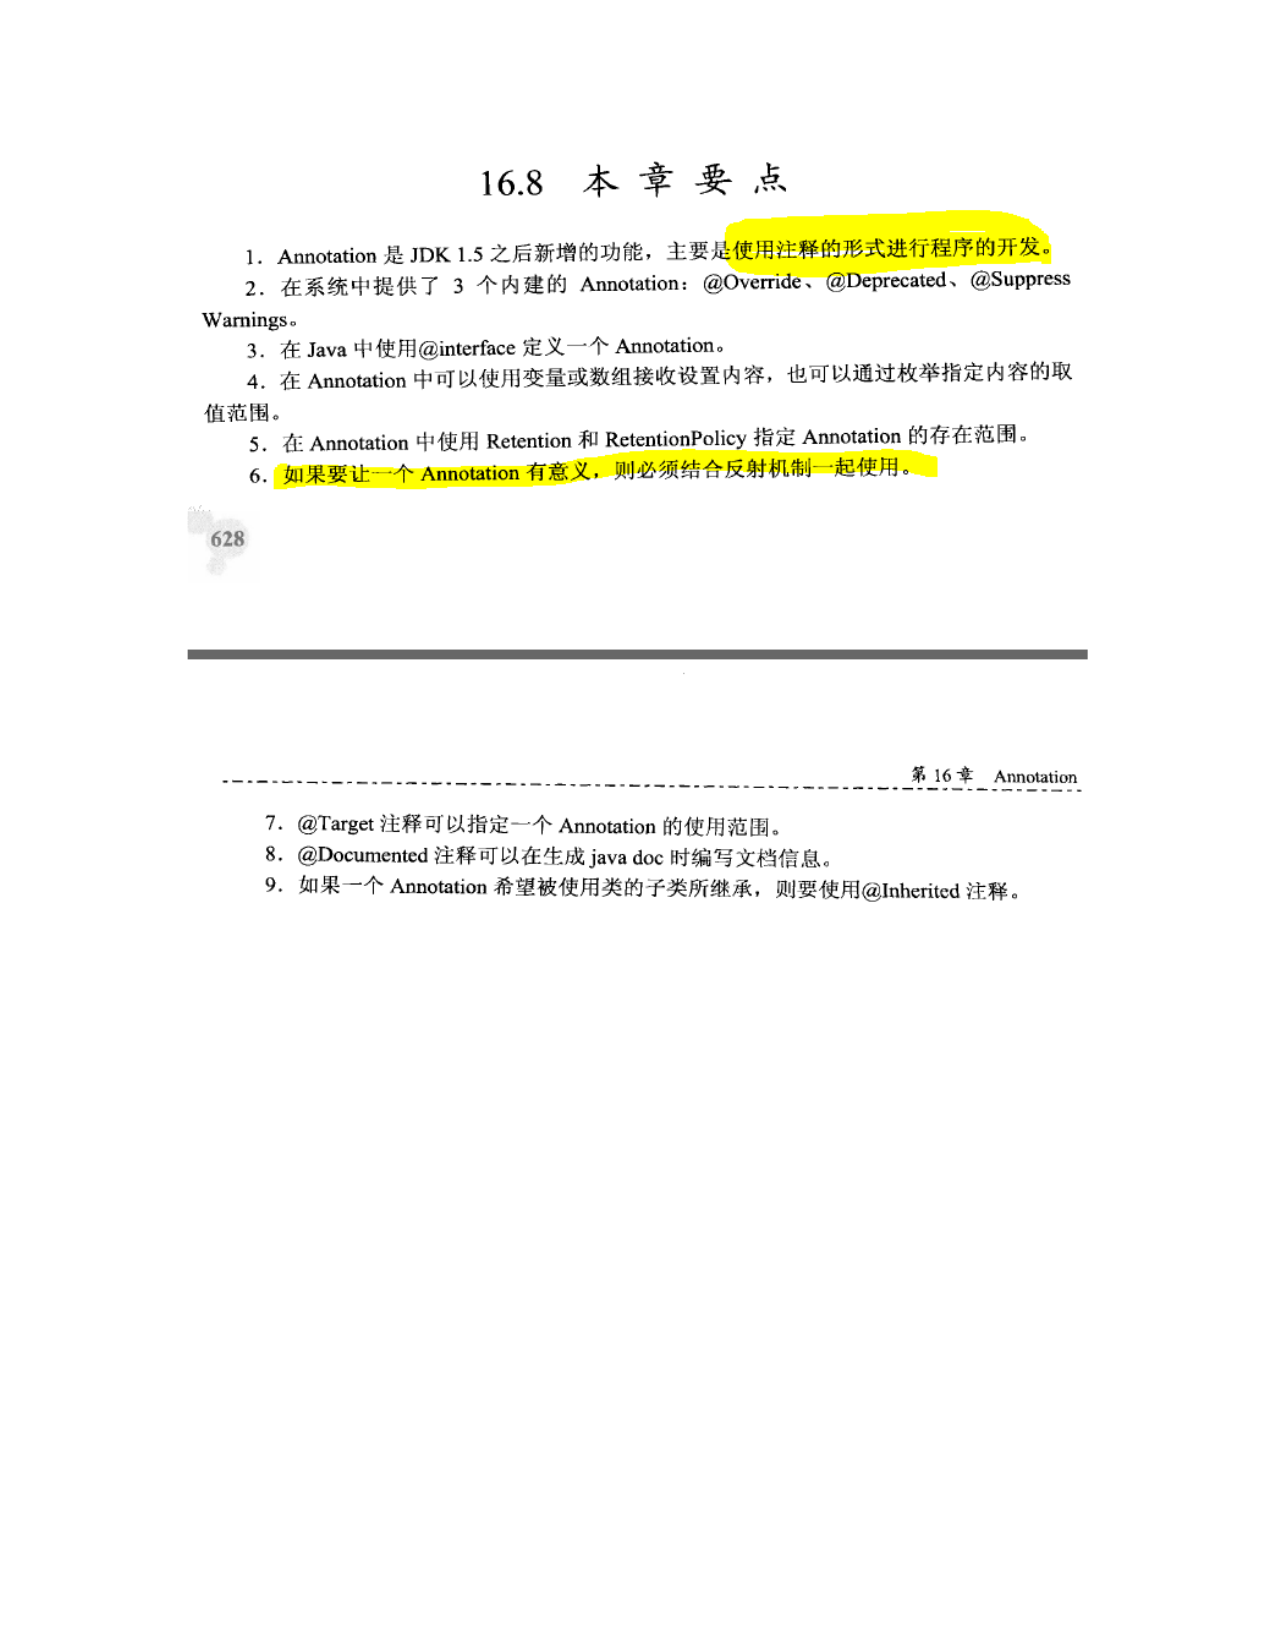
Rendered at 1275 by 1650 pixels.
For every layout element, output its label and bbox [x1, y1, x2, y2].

picture [187, 150, 1088, 919]
